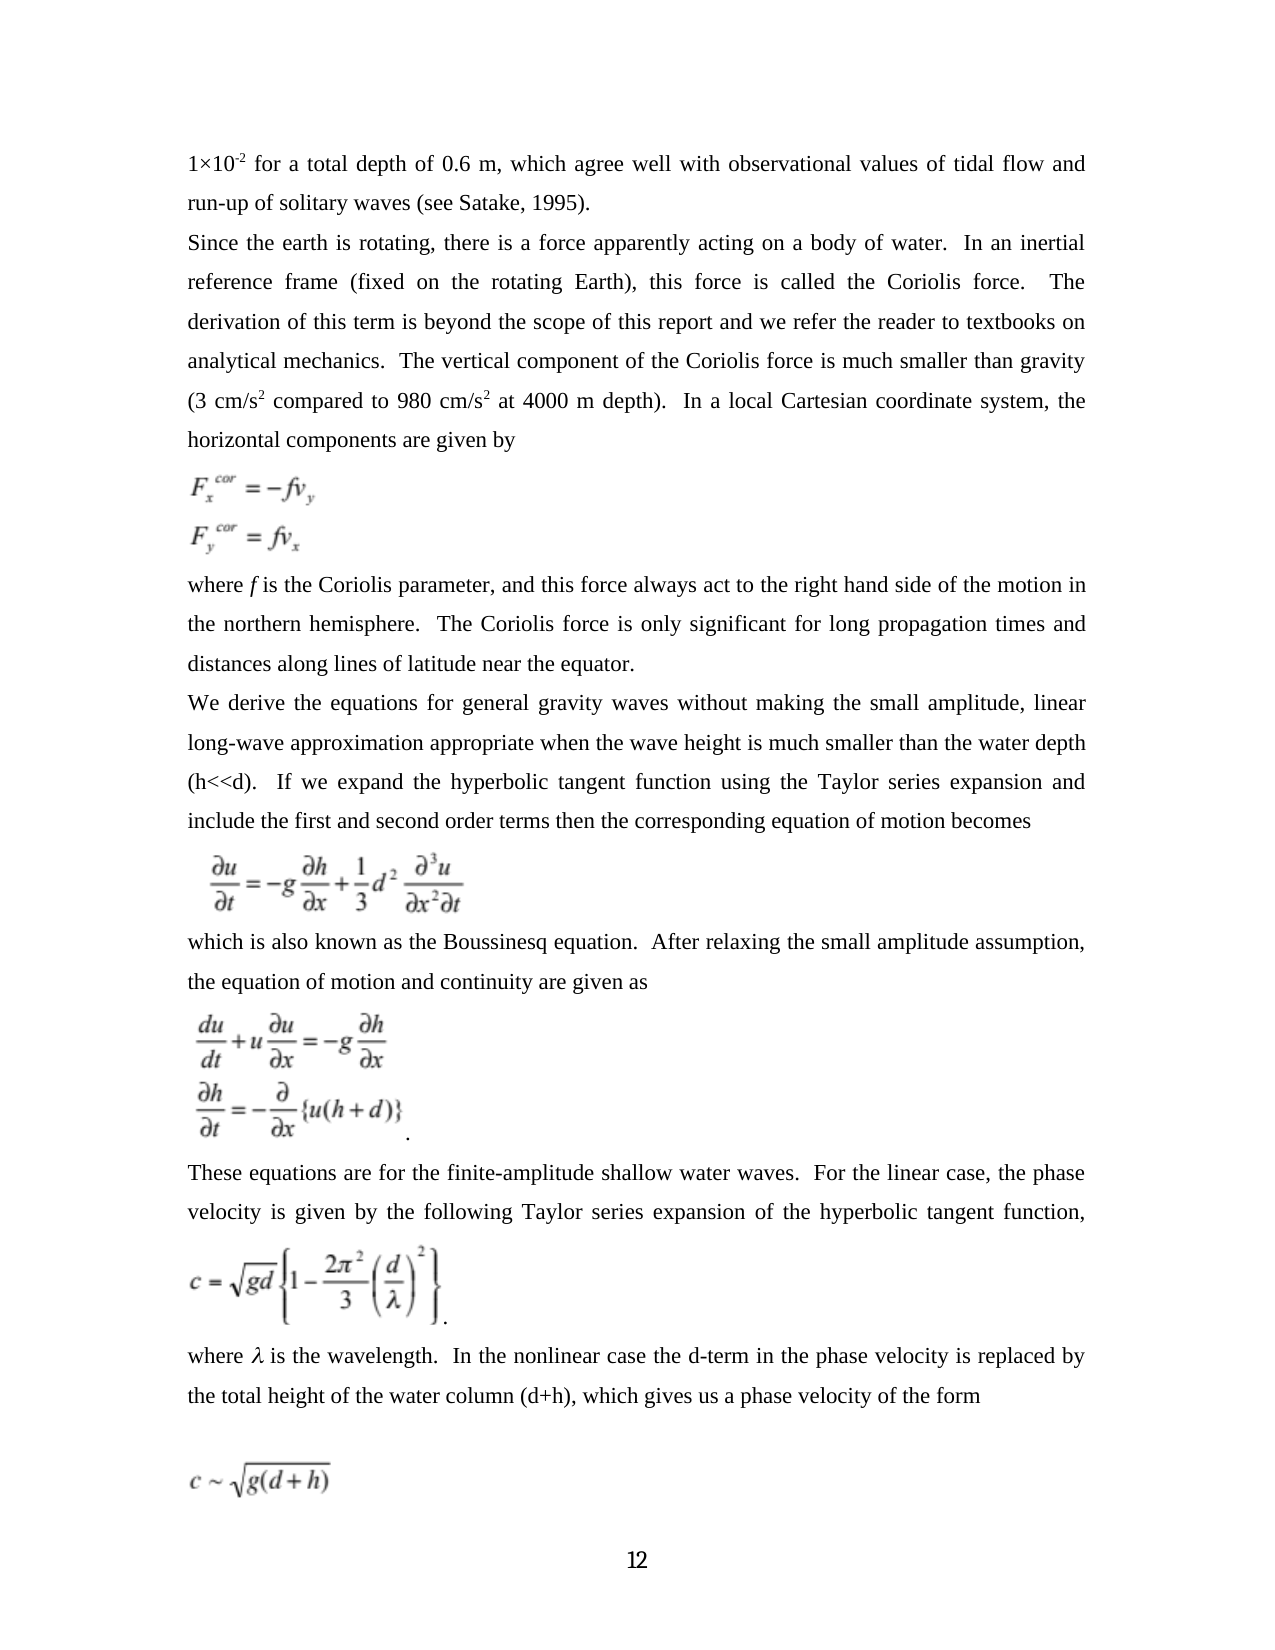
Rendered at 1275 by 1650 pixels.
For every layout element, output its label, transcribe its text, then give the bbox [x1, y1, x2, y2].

text where f is the Coriolis parameter, and this force always act to the right hand side of the motion in the northern hemisphere. The Coriolis force is only significant for long propagation times and distances along lines of latitude near the equator. [187, 571, 1087, 676]
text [187, 150, 1087, 216]
text These equations are for the finite-amplitude shallow water waves. For the linear case, the phase velocity is given by the following Taylor series expansion of the hyperbolic tangent function,. [187, 1159, 1087, 1329]
text which is also known as the Boussinesq equation. After relaxing the small amplitude assumption, the equation of motion and continuity are given as [187, 928, 1087, 994]
text Since the earth is rotating, there is a force apparently acting on a body of water. In an inertial reference frame (fixed on the rotating Earth), this force is called the Coriolis force. The derivation of this term is beyond the scope of this report and we refer the reader to textbooks on analytical mechanics. The vertical component of the Coriolis force is much smaller than gravity (3 cm/s2 compared to 980 cm/s2 at 4000 m depth). In a local Cartesian coordinate system, the horizontal components are given by [187, 229, 1087, 453]
text where  is the wavelength. In the nonlinear case the d-term in the phase velocity is replaced by the total height of the water column (d+h), which gives us a phase velocity of the form [187, 1343, 1087, 1408]
text We derive the equations for general gravity waves without making the small amplitude, linear long-wave approximation appropriate when the wave height is much smaller than the water depth (h<<d). If we expand the hyperbolic tangent function using the Taylor series expansion and include the first and second order terms then the corresponding equation of motion becomes [187, 689, 1087, 834]
text . [187, 1007, 1087, 1146]
